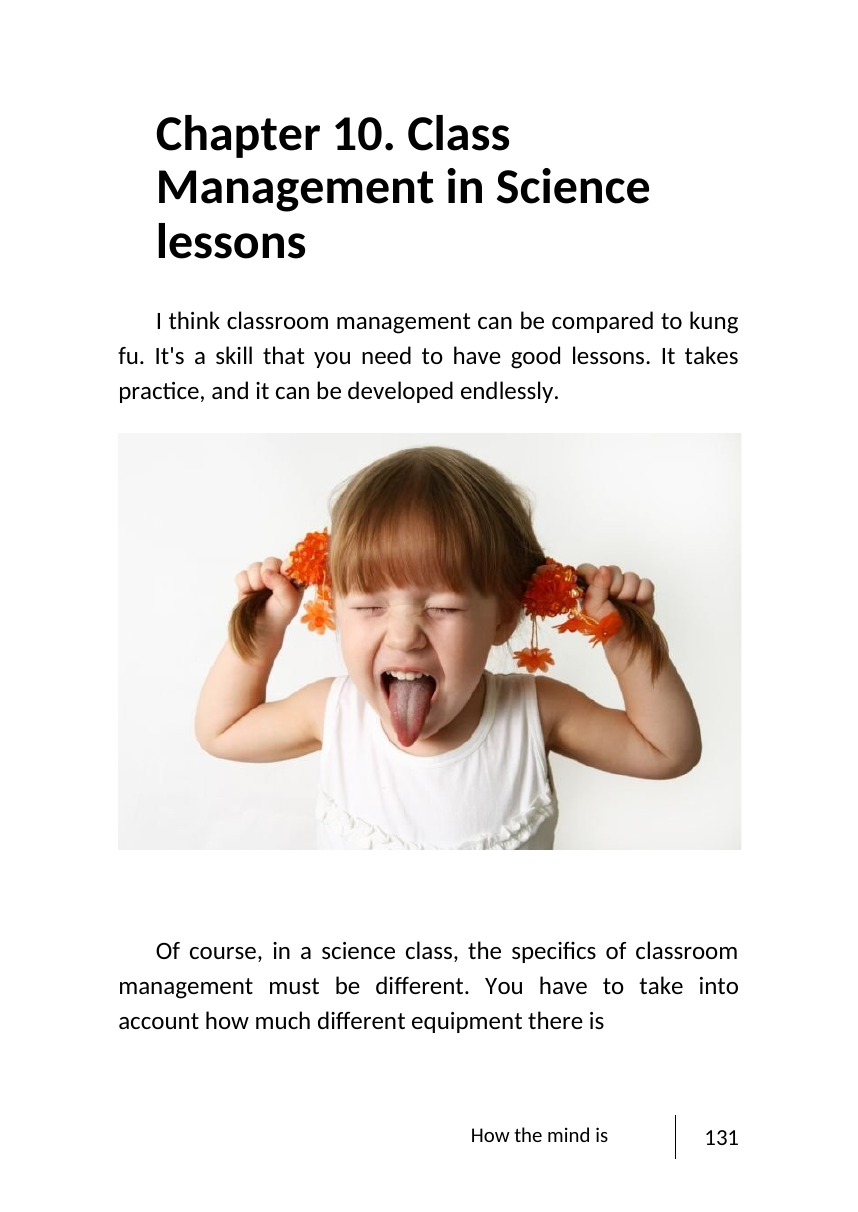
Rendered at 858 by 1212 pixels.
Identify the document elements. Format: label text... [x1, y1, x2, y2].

text Of course, in a science class, the specifics of classroom management must be different. You have to take into account how much different equipment there is [118, 935, 739, 1036]
subtitle Chapter 10. Class Management in Science lessons [156, 106, 678, 271]
picture [118, 433, 742, 850]
text I think classroom management can be compared to kung fu. It's a skill that you need to have good lessons. It takes practice, and it can be developed endlessly. [118, 306, 739, 406]
